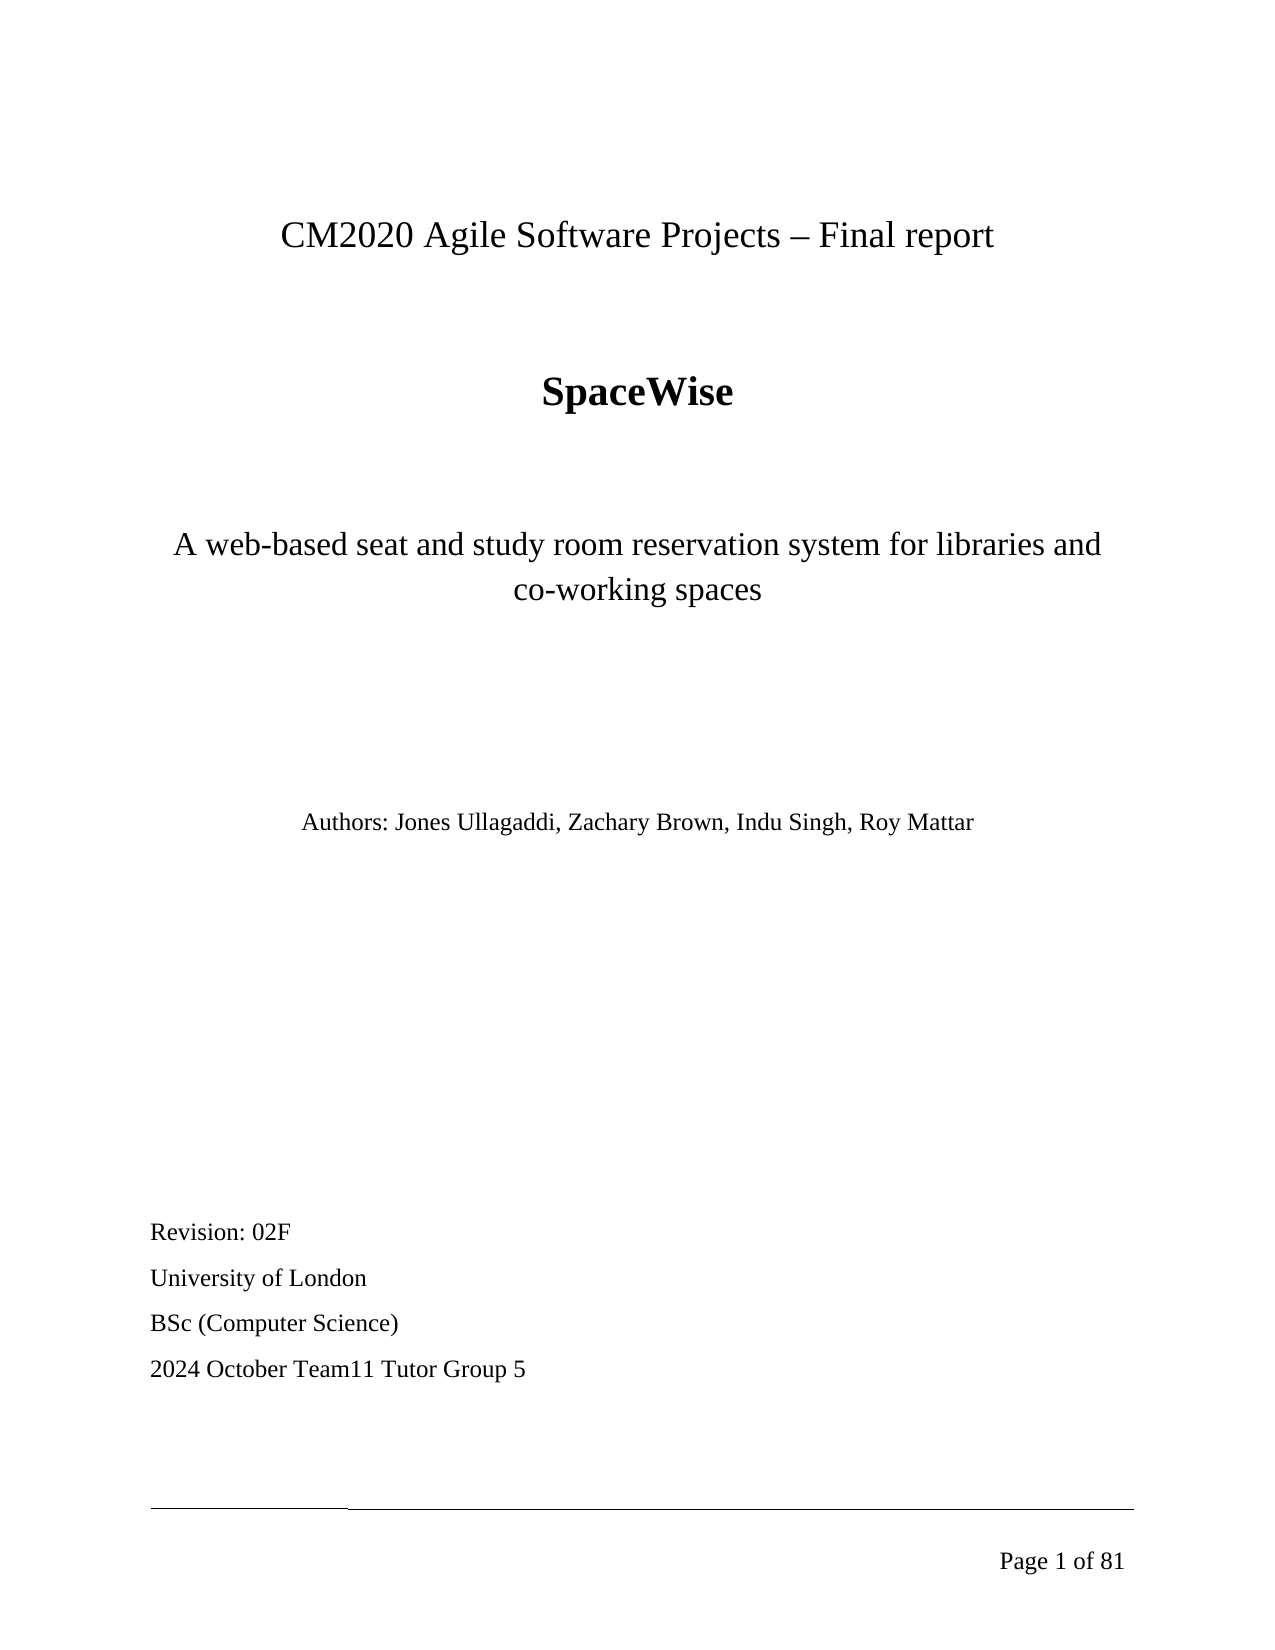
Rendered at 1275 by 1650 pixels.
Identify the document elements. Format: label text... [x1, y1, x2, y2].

text 2024 October Team11 Tutor Group 5 [150, 1354, 1125, 1382]
text Revision: 02F [150, 1217, 1125, 1246]
text A web-based seat and study room reservation system for libraries and co-working spaces [150, 525, 1125, 607]
text BSc (Computer Science) [150, 1308, 1125, 1337]
text Authors: Jones Ullagaddi, Zachary Brown, Indu Singh, Roy Mattar [150, 807, 1125, 836]
text University of London [150, 1263, 1125, 1291]
text CM2020 Agile Software Projects – Final report [150, 213, 1125, 256]
text SpaceWise [150, 366, 1125, 414]
